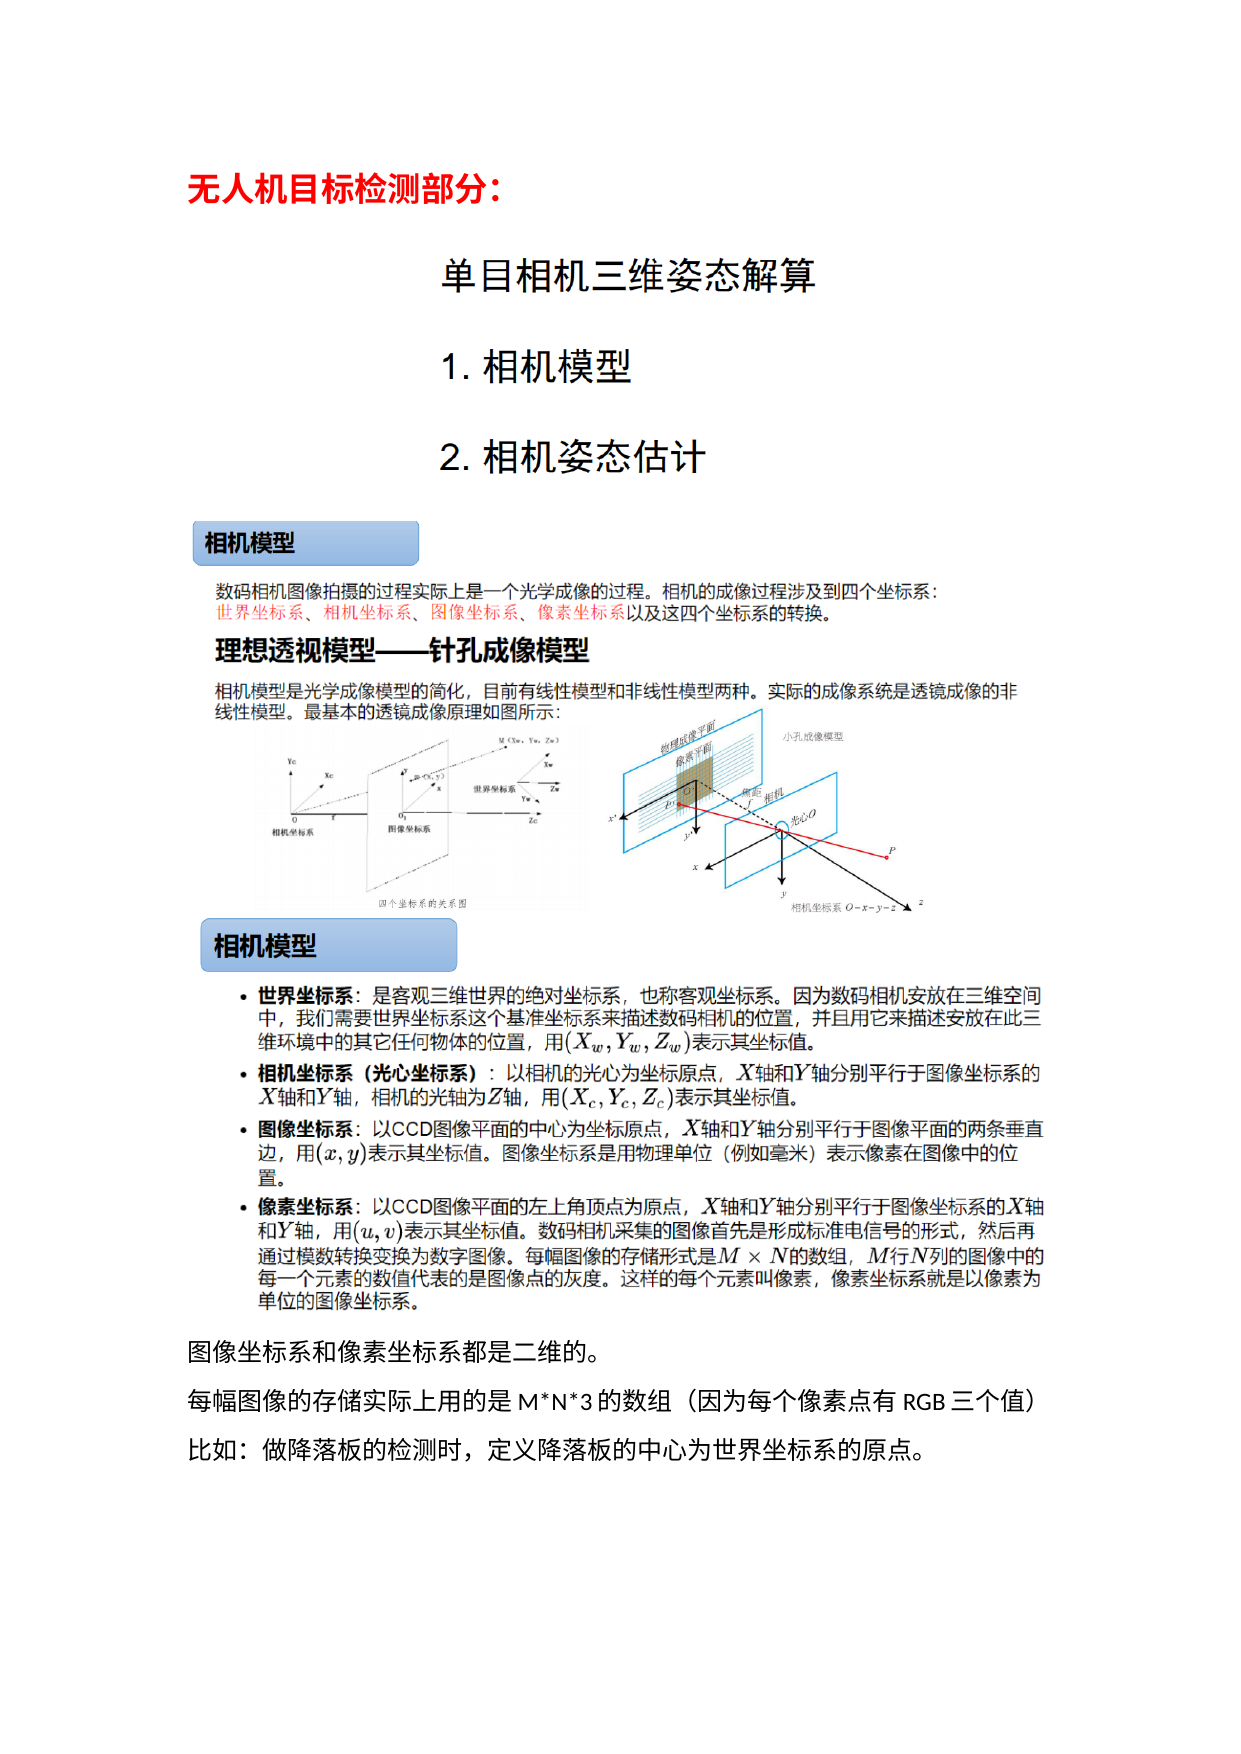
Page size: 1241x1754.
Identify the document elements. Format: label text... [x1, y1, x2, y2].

list 无人机目标检测部分： [187, 162, 1053, 211]
picture [187, 223, 1053, 1321]
list 图像坐标系和像素坐标系都是二维的。 [187, 1333, 1053, 1369]
list 每幅图像的存储实际上用的是M*N*3的数组（因为每个像素点有RGB三个值） [187, 1382, 1053, 1418]
list 比如：做降落板的检测时，定义降落板的中心为世界坐标系的原点。 [187, 1430, 1053, 1467]
